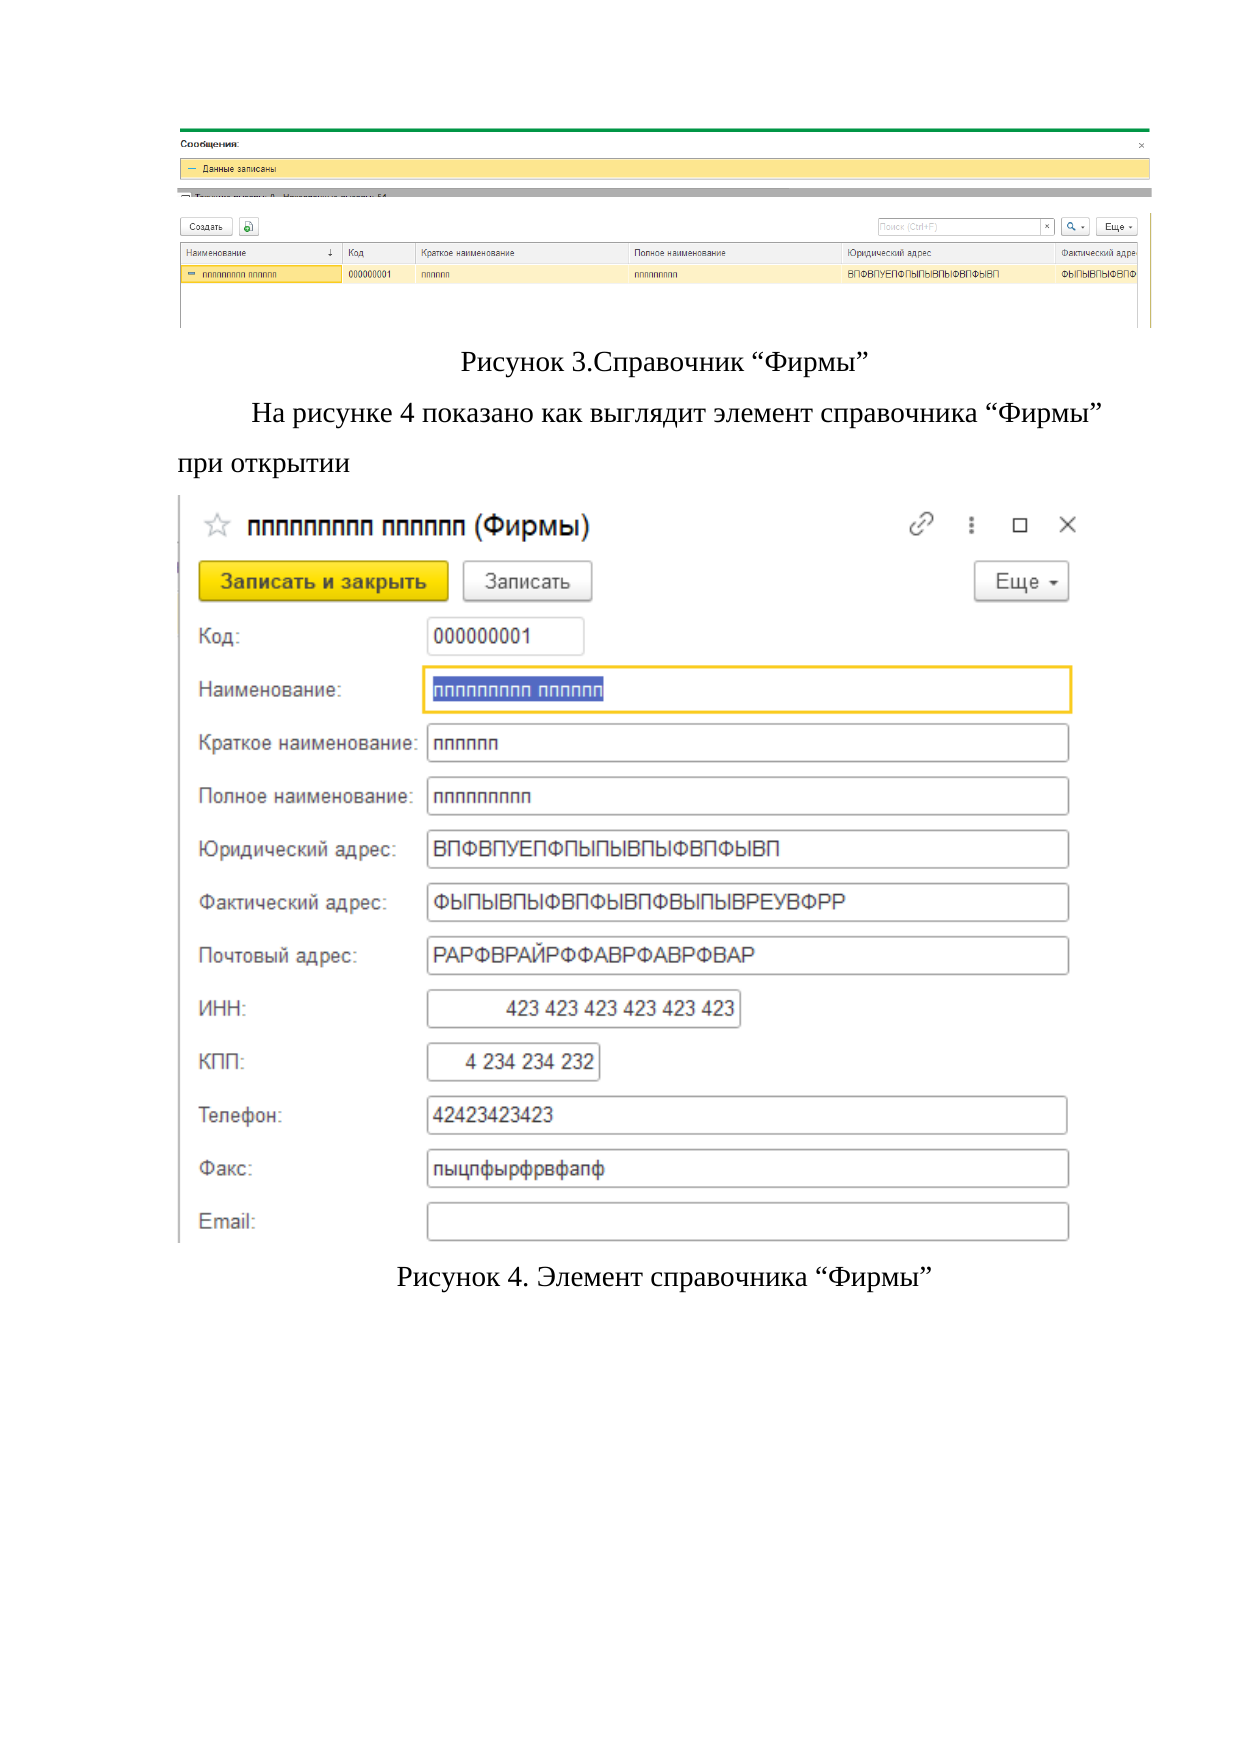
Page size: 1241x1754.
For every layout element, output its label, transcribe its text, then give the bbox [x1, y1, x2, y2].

text Рисунок 4. Элемент справочника “Фирмы” [177, 1259, 1152, 1293]
picture [177, 213, 1152, 328]
picture [177, 118, 1152, 197]
text На рисунке 4 показано как выглядит элемент справочника “Фирмы” при открытии [177, 395, 1152, 478]
picture [177, 495, 1093, 1243]
text Рисунок 3.Справочник “Фирмы” [177, 344, 1152, 378]
